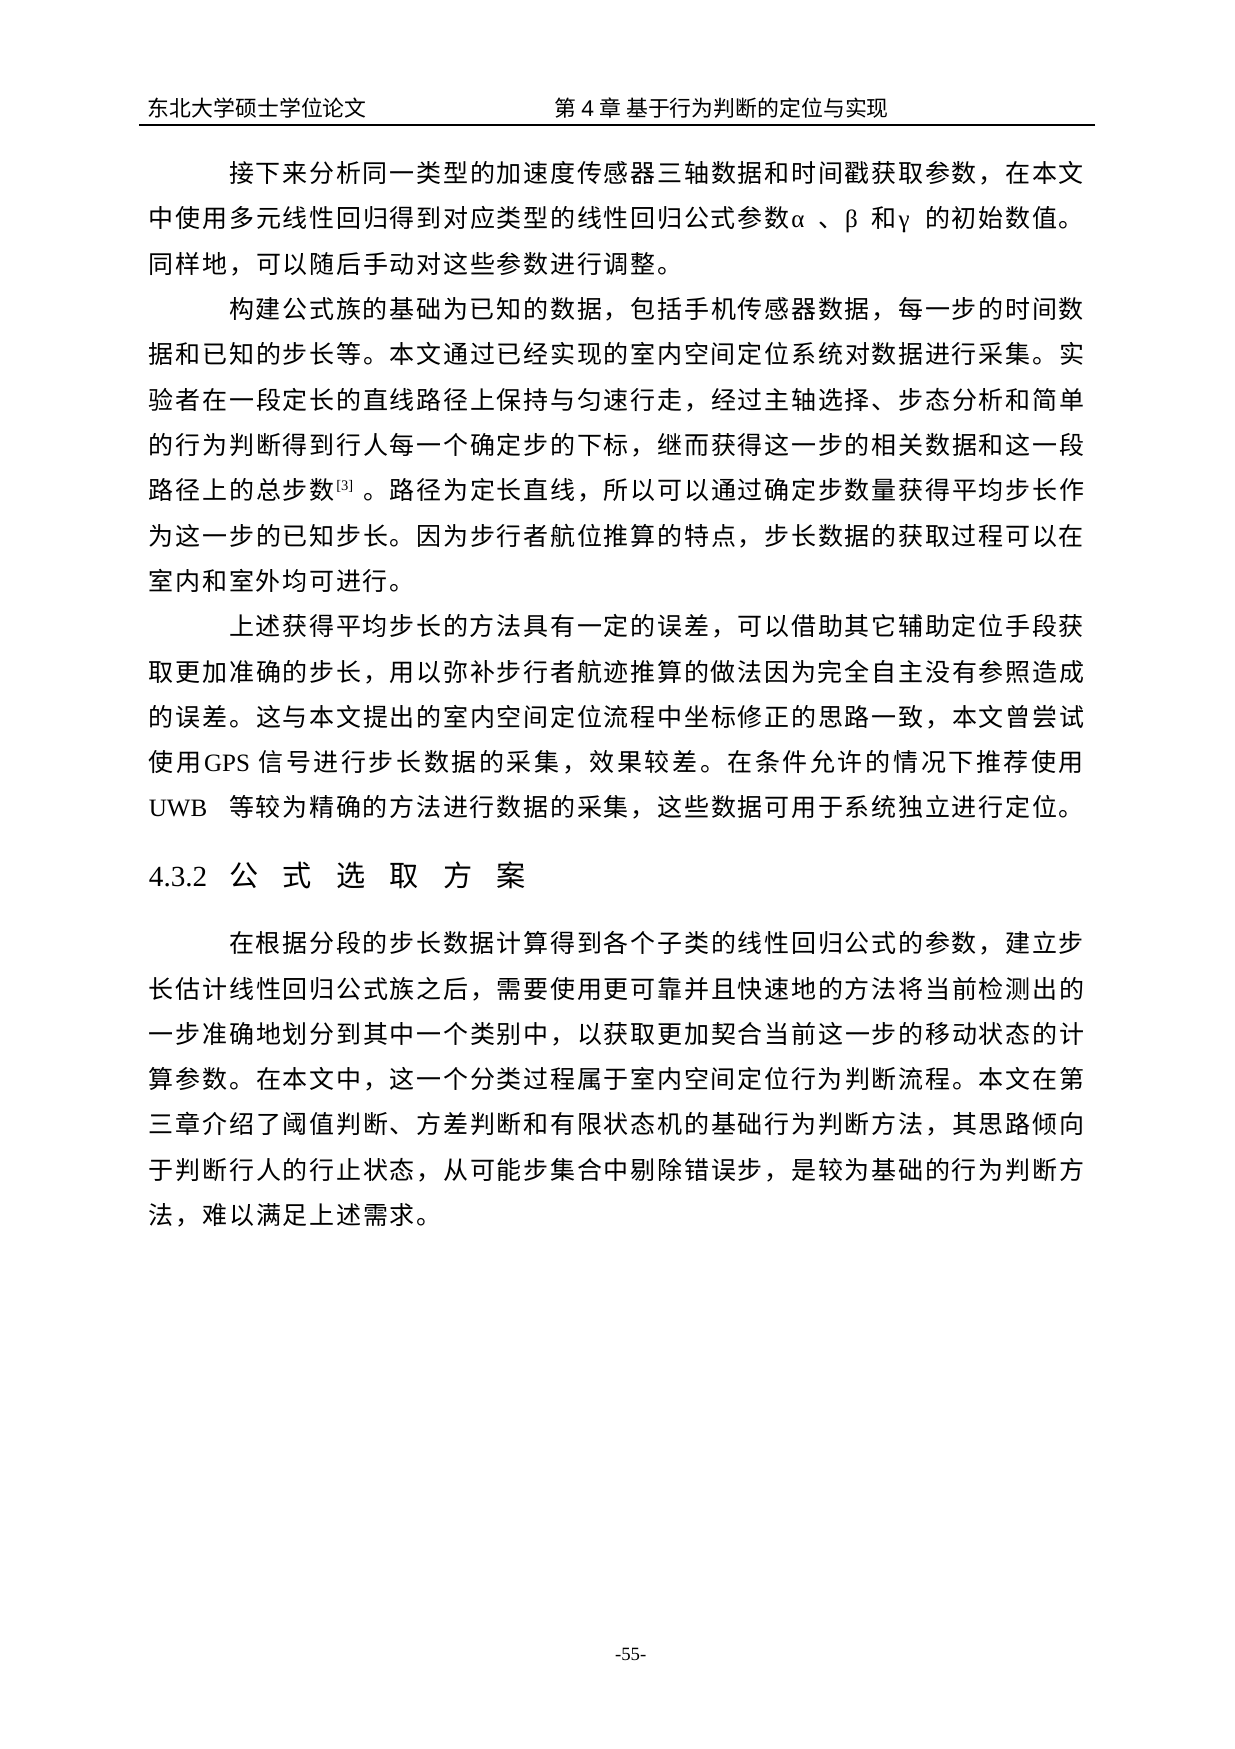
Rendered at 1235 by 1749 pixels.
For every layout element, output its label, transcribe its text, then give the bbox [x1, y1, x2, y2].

text 接下来分析同一类型的加速度传感器三轴数据和时间戳获取参数，在本文中使用多元线性回归得到对应类型的线性回归公式参数α、β和γ的初始数值。同样地，可以随后手动对这些参数进行调整。 [149, 149, 1086, 285]
text 构建公式族的基础为已知的数据，包括手机传感器数据，每一步的时间数据和已知的步长等。本文通过已经实现的室内空间定位系统对数据进行采集。实验者在一段定长的直线路径上保持与匀速行走，经过主轴选择、步态分析和简单的行为判断得到行人每一个确定步的下标，继而获得这一步的相关数据和这一段路径上的总步数[3]。路径为定长直线，所以可以通过确定步数量获得平均步长作为这一步的已知步长。因为步行者航位推算的特点，步长数据的获取过程可以在室内和室外均可进行。 [149, 285, 1086, 602]
text 在根据分段的步长数据计算得到各个子类的线性回归公式的参数，建立步长估计线性回归公式族之后，需要使用更可靠并且快速地的方法将当前检测出的一步准确地划分到其中一个类别中，以获取更加契合当前这一步的移动状态的计算参数。在本文中，这一个分类过程属于室内空间定位行为判断流程。本文在第三章介绍了阈值判断、方差判断和有限状态机的基础行为判断方法，其思路倾向于判断行人的行止状态，从可能步集合中剔除错误步，是较为基础的行为判断方法，难以满足上述需求。 [149, 919, 1086, 1236]
subtitle 公式选取方案 [143, 851, 1086, 897]
text 上述获得平均步长的方法具有一定的误差，可以借助其它辅助定位手段获取更加准确的步长，用以弥补步行者航迹推算的做法因为完全自主没有参照造成的误差。这与本文提出的室内空间定位流程中坐标修正的思路一致，本文曾尝试使用GPS信号进行步长数据的采集，效果较差。在条件允许的情况下推荐使用UWB等较为精确的方法进行数据的采集，这些数据可用于系统独立进行定位。 [149, 602, 1086, 829]
